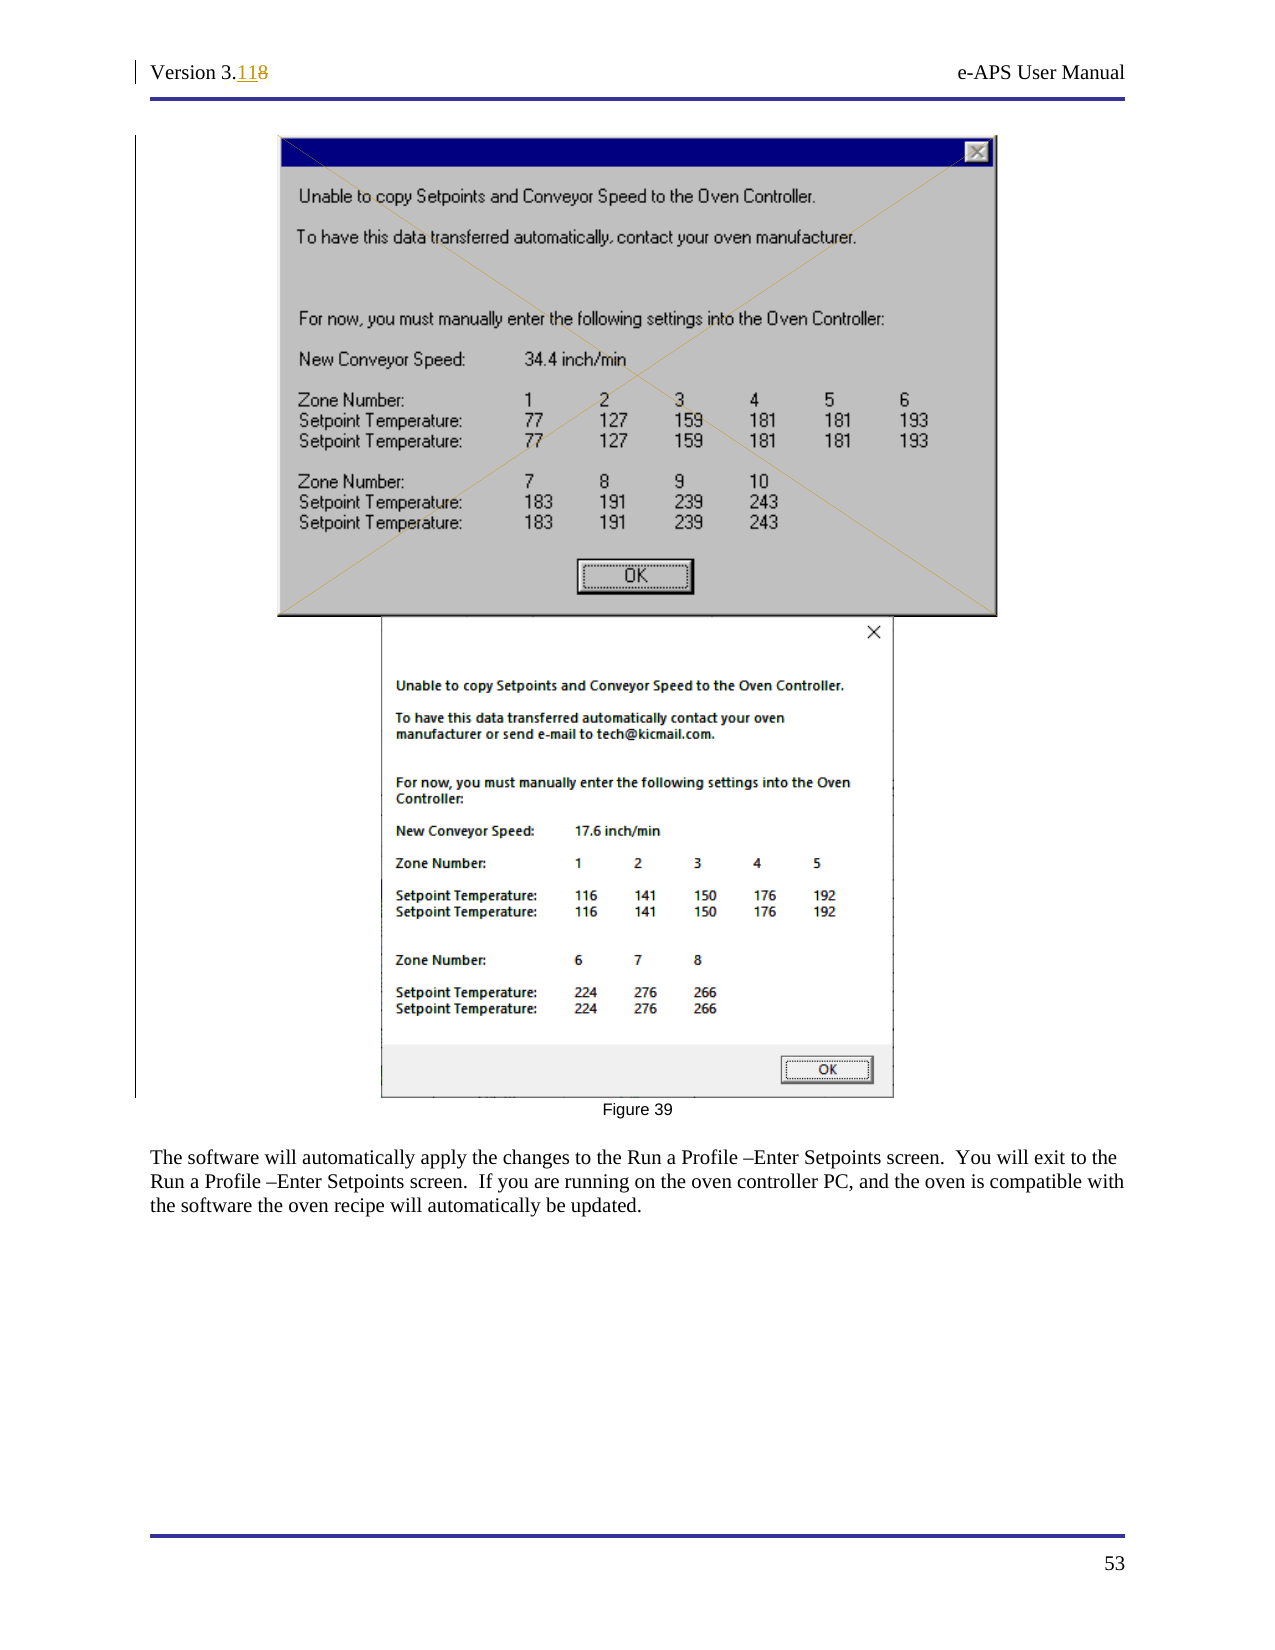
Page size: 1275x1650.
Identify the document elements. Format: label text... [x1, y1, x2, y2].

picture [277, 136, 636, 615]
text The software will automatically apply the changes to the Run a Profile –Enter Setpoints screen. You will exit to the Run a Profile –Enter Setpoints screen. If you are running on the oven controller PC, and the oven is compatible with the software the oven recipe will automatically be updated. [150, 1145, 1125, 1217]
picture [280, 135, 995, 375]
picture [278, 377, 997, 1098]
text Figure 39 [150, 1100, 1125, 1119]
picture [639, 136, 998, 615]
